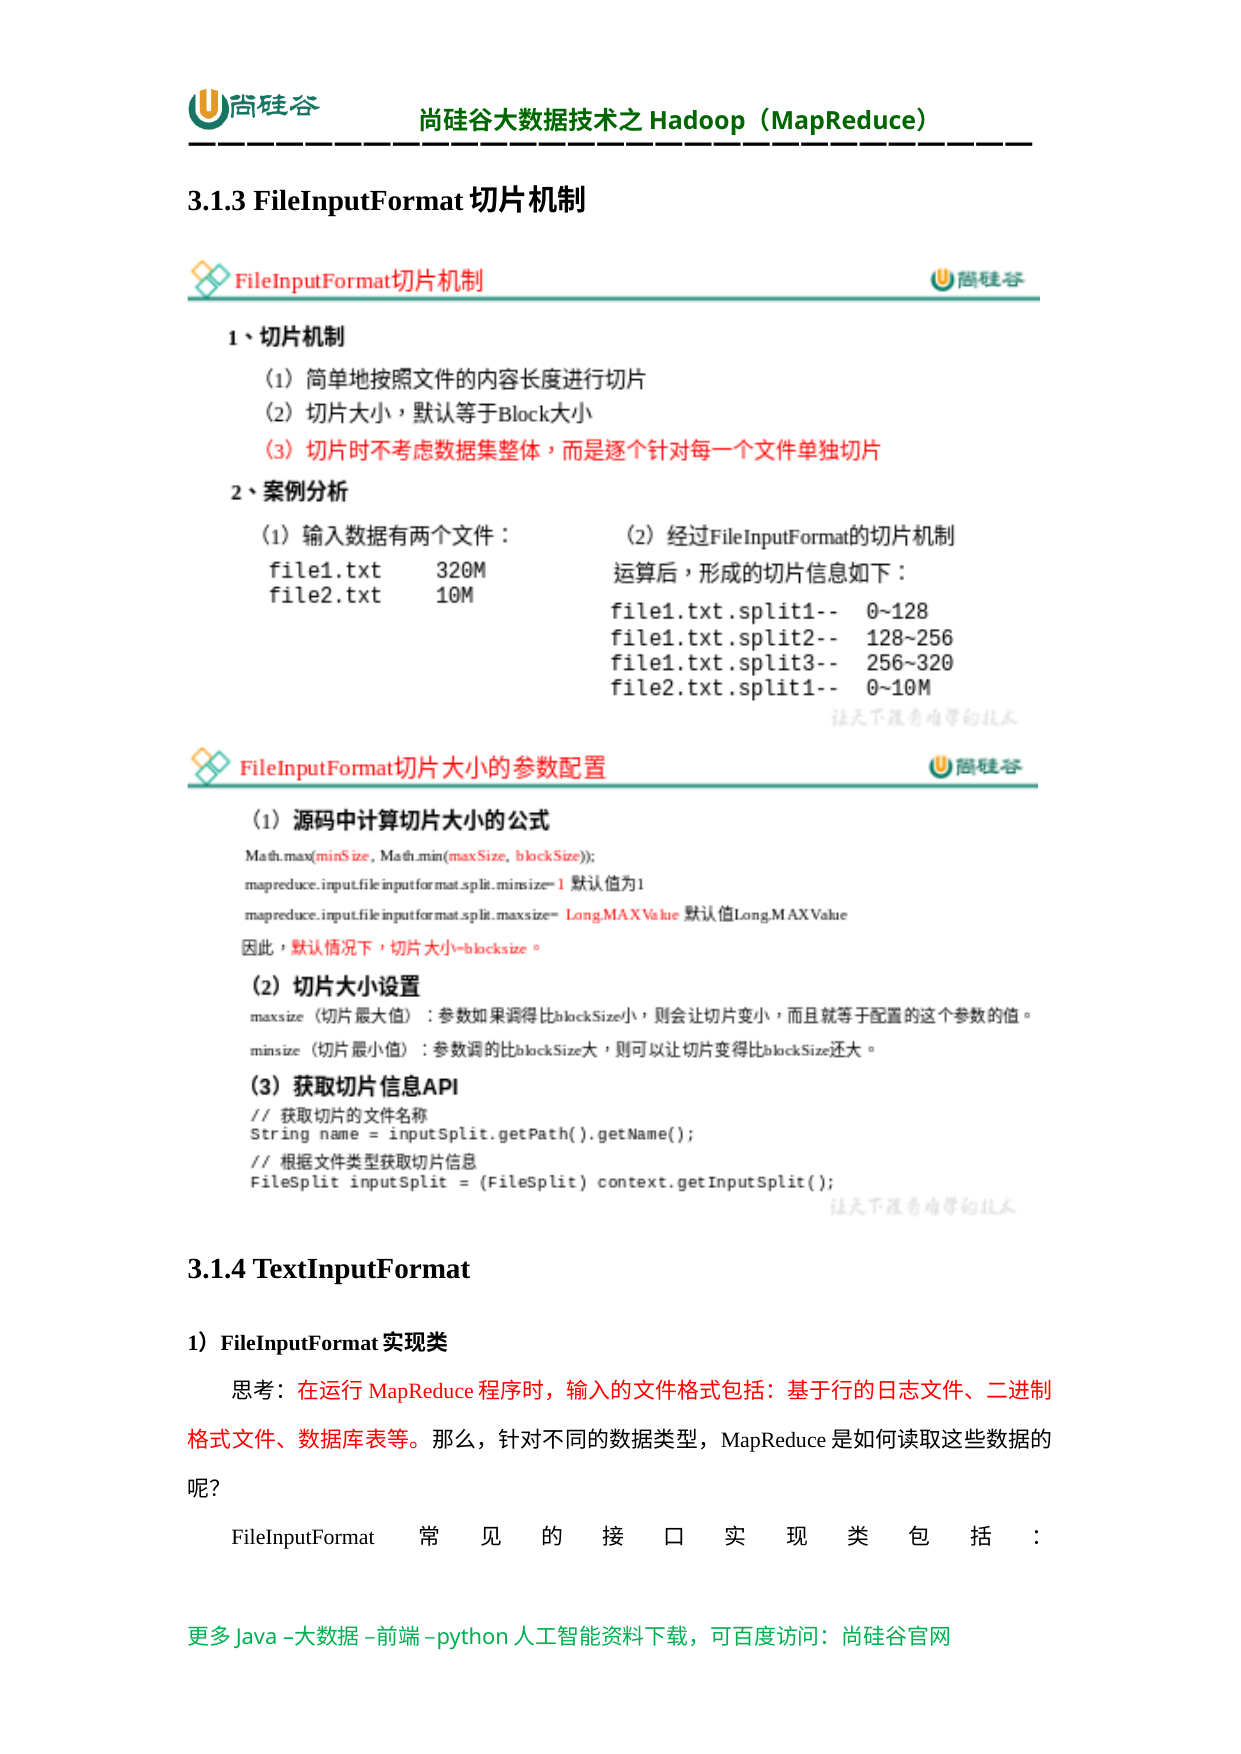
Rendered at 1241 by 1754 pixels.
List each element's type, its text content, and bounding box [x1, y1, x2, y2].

subtitle 3.1.4 TextInputFormat [187, 1235, 1053, 1300]
subtitle 3.1.3 FileInputFormat切片机制 [187, 165, 1053, 230]
text 1）FileInputFormat实现类 [187, 1324, 1053, 1357]
text 思考：在运行MapReduce程序时，输入的文件格式包括：基于行的日志文件、二进制格式文件、数据库表等。那么，针对不同的数据类型，MapReduce是如何读取这些数据的呢？ [187, 1373, 1053, 1503]
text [187, 1518, 1053, 1551]
